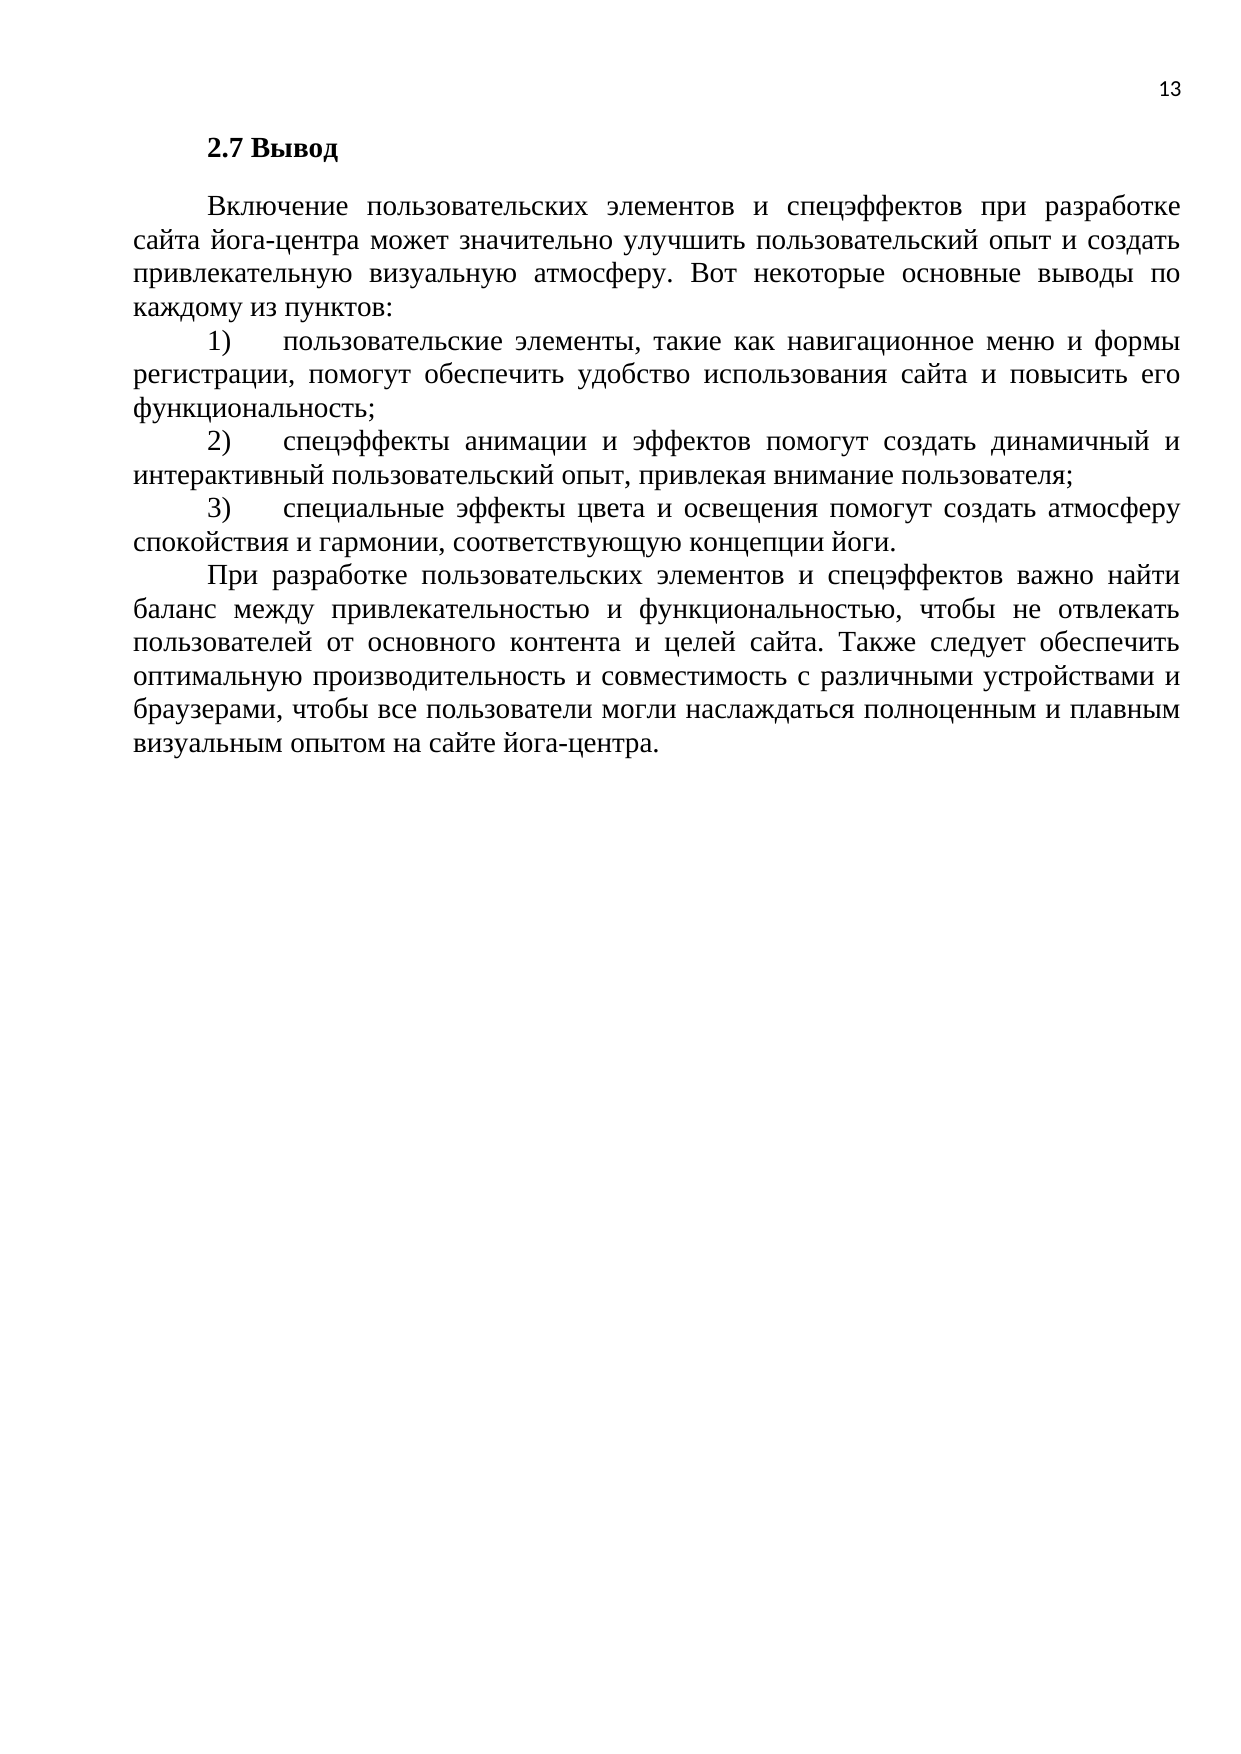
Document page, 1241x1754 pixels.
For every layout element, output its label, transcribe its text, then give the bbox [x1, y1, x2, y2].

subtitle 2.7 Вывод [133, 130, 1181, 163]
list пользовательские элементы, такие как навигационное меню и формы регистрации, помогут обеспечить удобство использования сайта и повысить его функциональность; [133, 323, 1181, 423]
list спецэффекты анимации и эффектов помогут создать динамичный и интерактивный пользовательский опыт, привлекая внимание пользователя; [133, 423, 1181, 490]
list специальные эффекты цвета и освещения помогут создать атмосферу спокойствия и гармонии, соответствующую концепции йоги. [133, 490, 1181, 557]
text Включение пользовательских элементов и спецэффектов при разработке сайта йога-центра может значительно улучшить пользовательский опыт и создать привлекательную визуальную атмосферу. Вот некоторые основные выводы по каждому из пунктов: [133, 188, 1181, 323]
text При разработке пользовательских элементов и спецэффектов важно найти баланс между привлекательностью и функциональностью, чтобы не отвлекать пользователей от основного контента и целей сайта. Также следует обеспечить оптимальную производительность и совместимость с различными устройствами и браузерами, чтобы все пользователи могли наслаждаться полноценным и плавным визуальным опытом на сайте йога-центра. [133, 557, 1181, 759]
